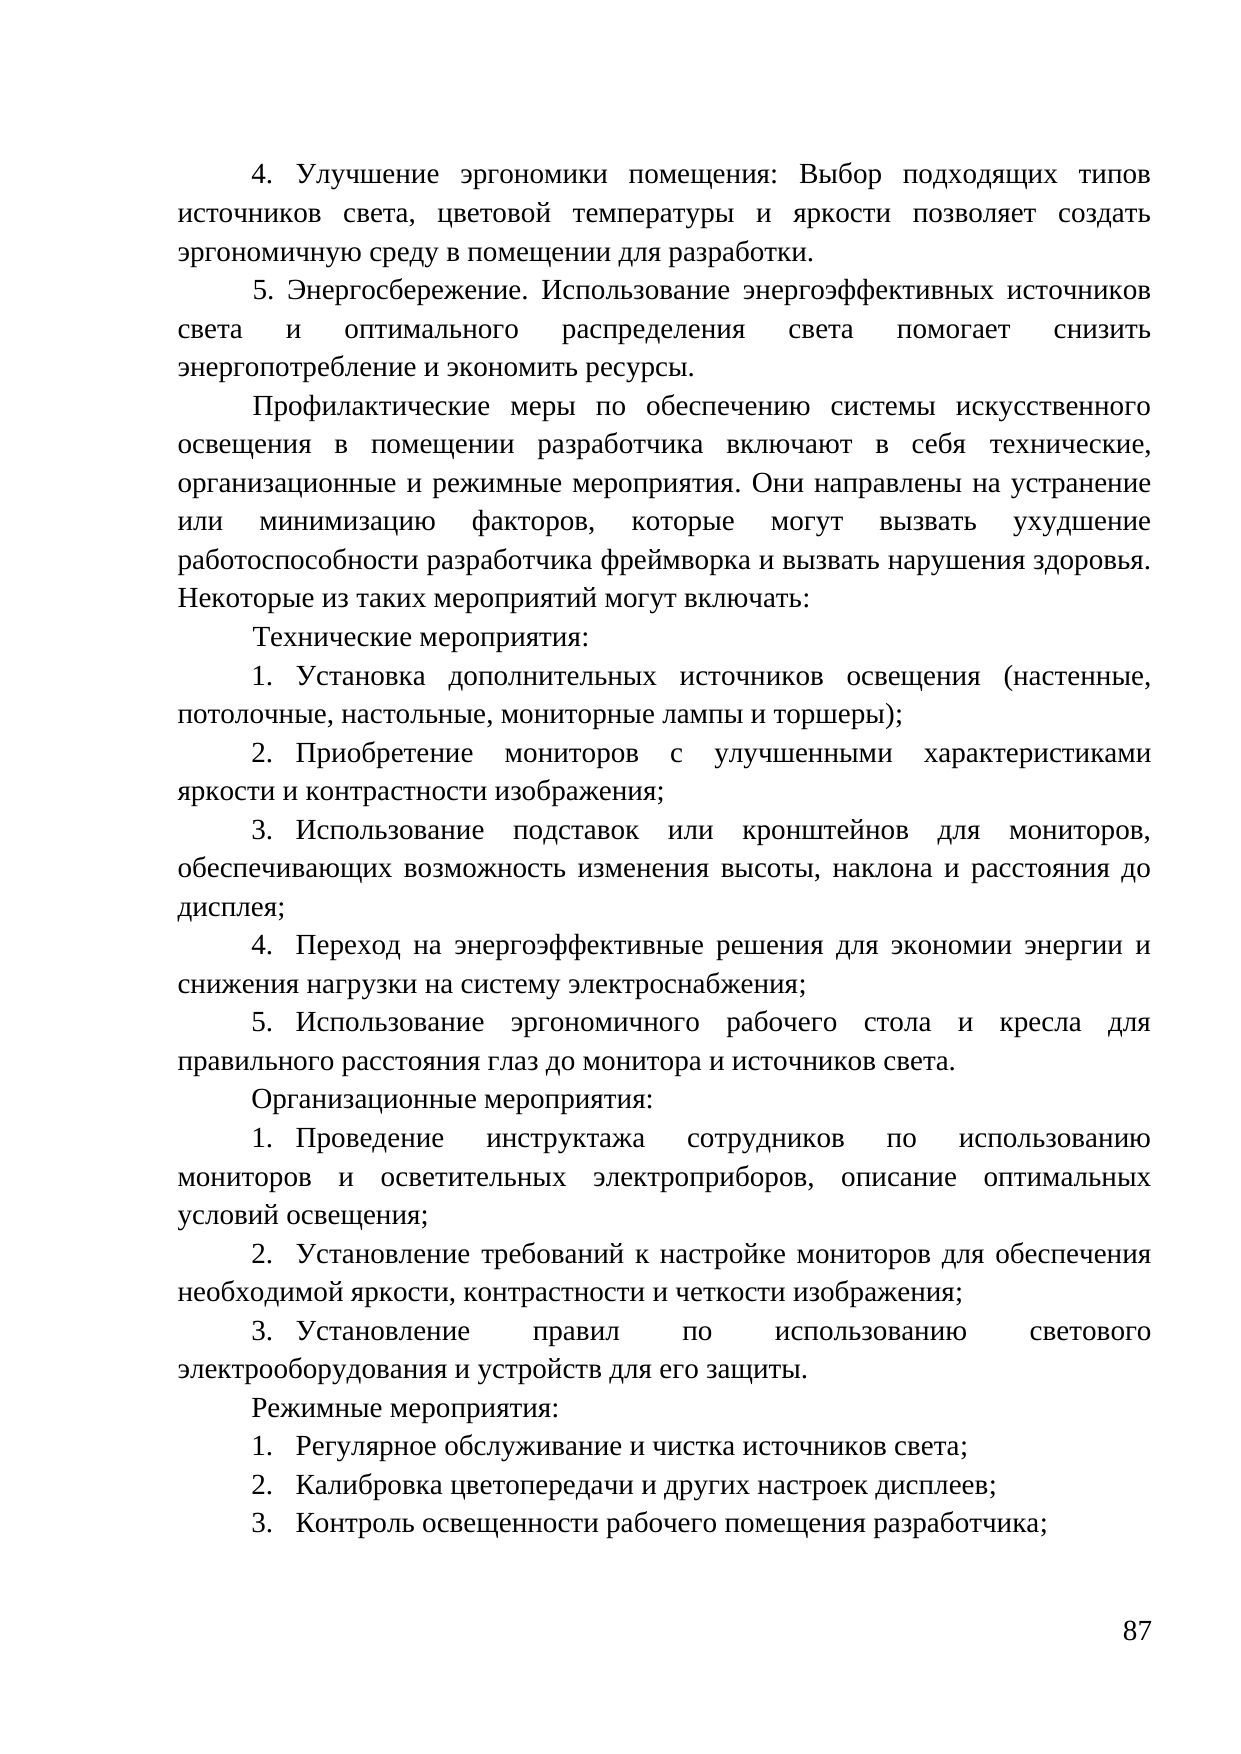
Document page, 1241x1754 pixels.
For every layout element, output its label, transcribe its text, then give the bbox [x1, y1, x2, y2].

list Установка дополнительных источников освещения (настенные, потолочные, настольные, мониторные лампы и торшеры); [177, 658, 1152, 730]
list Проведение инструктажа сотрудников по использованию мониторов и осветительных электроприборов, описание оптимальных условий освещения; [177, 1120, 1152, 1231]
list Использование подставок или кронштейнов для мониторов, обеспечивающих возможность изменения высоты, наклона и расстояния до дисплея; [177, 812, 1152, 922]
list Калибровка цветопередачи и других настроек дисплеев; [177, 1467, 1152, 1501]
text Режимные мероприятия: [251, 1390, 1152, 1423]
list Установление требований к настройке мониторов для обеспечения необходимой яркости, контрастности и четкости изображения; [177, 1236, 1152, 1308]
list Использование эргономичного рабочего стола и кресла для правильного расстояния глаз до монитора и источников света. [177, 1004, 1152, 1077]
list Регулярное обслуживание и чистка источников света; [177, 1428, 1152, 1462]
list Контроль освещенности рабочего помещения разработчика; [177, 1506, 1152, 1539]
text Организационные мероприятия: [251, 1082, 1152, 1115]
list Переход на энергоэффективные решения для экономии энергии и снижения нагрузки на систему электроснабжения; [177, 927, 1152, 999]
list Улучшение эргономики помещения: Выбор подходящих типов источников света, цветовой температуры и яркости позволяет создать эргономичную среду в помещении для разработки. [177, 157, 1152, 267]
list Установление правил по использованию светового электрооборудования и устройств для его защиты. [177, 1313, 1152, 1385]
list Приобретение мониторов с улучшенными характеристиками яркости и контрастности изображения; [177, 735, 1152, 807]
text Технические мероприятия: [177, 619, 1152, 653]
text Профилактические меры по обеспечению системы искусственного освещения в помещении разработчика включают в себя технические, организационные и режимные мероприятия. Они направлены на устранение или минимизацию факторов, которые могут вызвать ухудшение работоспособности разработчика фреймворка и вызвать нарушения здоровья. Некоторые из таких мероприятий могут включать: [177, 388, 1152, 614]
text 5. Энергосбережение. Использование энергоэффективных источников света и оптимального распределения света помогает снизить энергопотребление и экономить ресурсы. [177, 272, 1152, 383]
